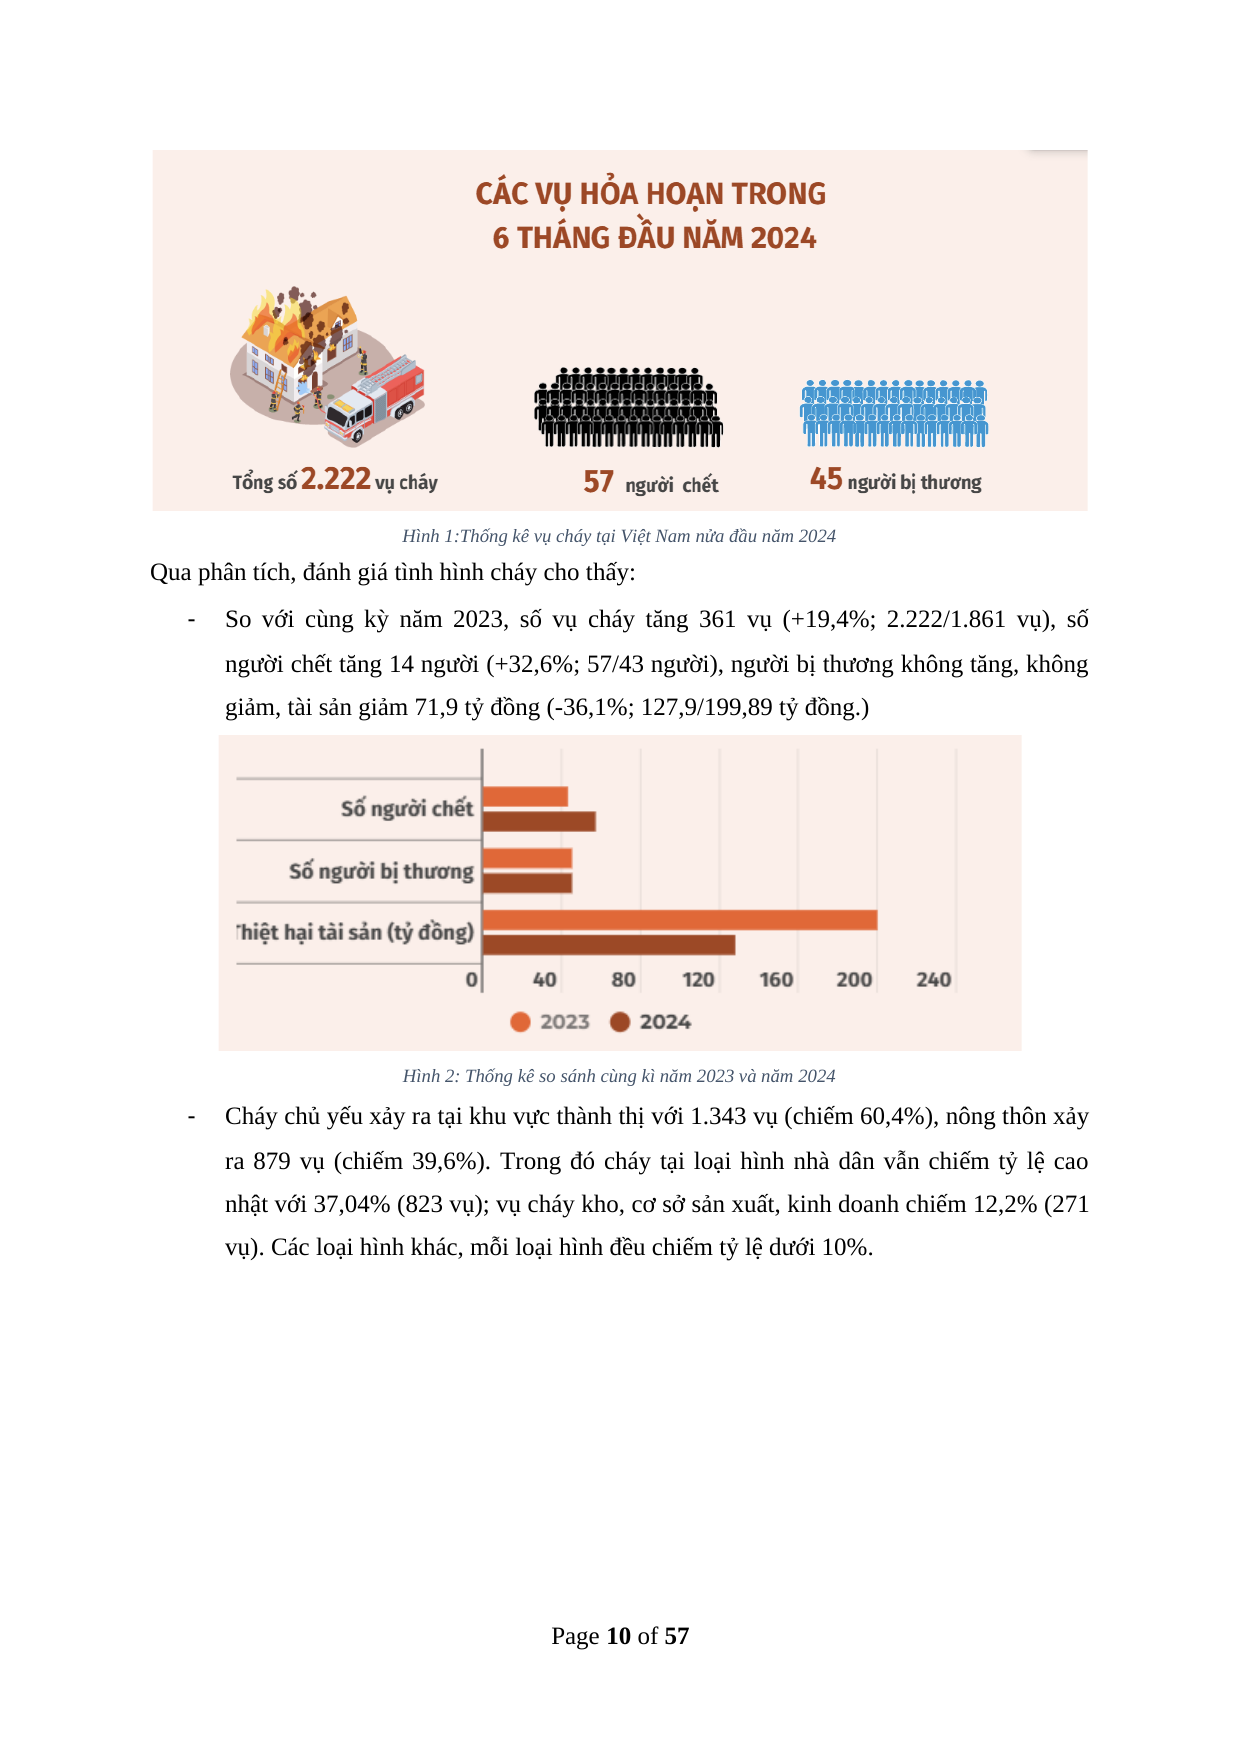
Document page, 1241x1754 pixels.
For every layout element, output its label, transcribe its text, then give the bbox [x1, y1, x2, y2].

picture [218, 735, 1022, 1051]
text Hình 1:Thống kê vụ cháy tại Việt Nam nửa đầu năm 2024 [150, 525, 1090, 547]
list Cháy chủ yếu xảy ra tại khu vực thành thị với 1.343 vụ (chiếm 60,4%), nông thôn xảy ra 879 vụ (chiếm 39,6%). Trong đó cháy tại loại hình nhà dân vẫn chiếm tỷ lệ cao nhật với 37,04% (823 vụ); vụ cháy kho, cơ sở sản xuất, kinh doanh chiếm 12,2% (271 vụ). Các loại hình khác, mỗi loại hình đều chiếm tỷ lệ dưới 10%. [187, 1097, 1090, 1261]
text Qua phân tích, đánh giá tình hình cháy cho thấy: [150, 557, 1090, 586]
picture [152, 150, 1088, 511]
list So với cùng kỳ năm 2023, số vụ cháy tăng 361 vụ (+19,4%; 2.222/1.861 vụ), số người chết tăng 14 người (+32,6%; 57/43 người), người bị thương không tăng, không giảm, tài sản giảm 71,9 tỷ đồng (-36,1%; 127,9/199,89 tỷ đồng.) [187, 601, 1090, 721]
text Hình 2: Thống kê so sánh cùng kì năm 2023 và năm 2024 [150, 1065, 1090, 1087]
